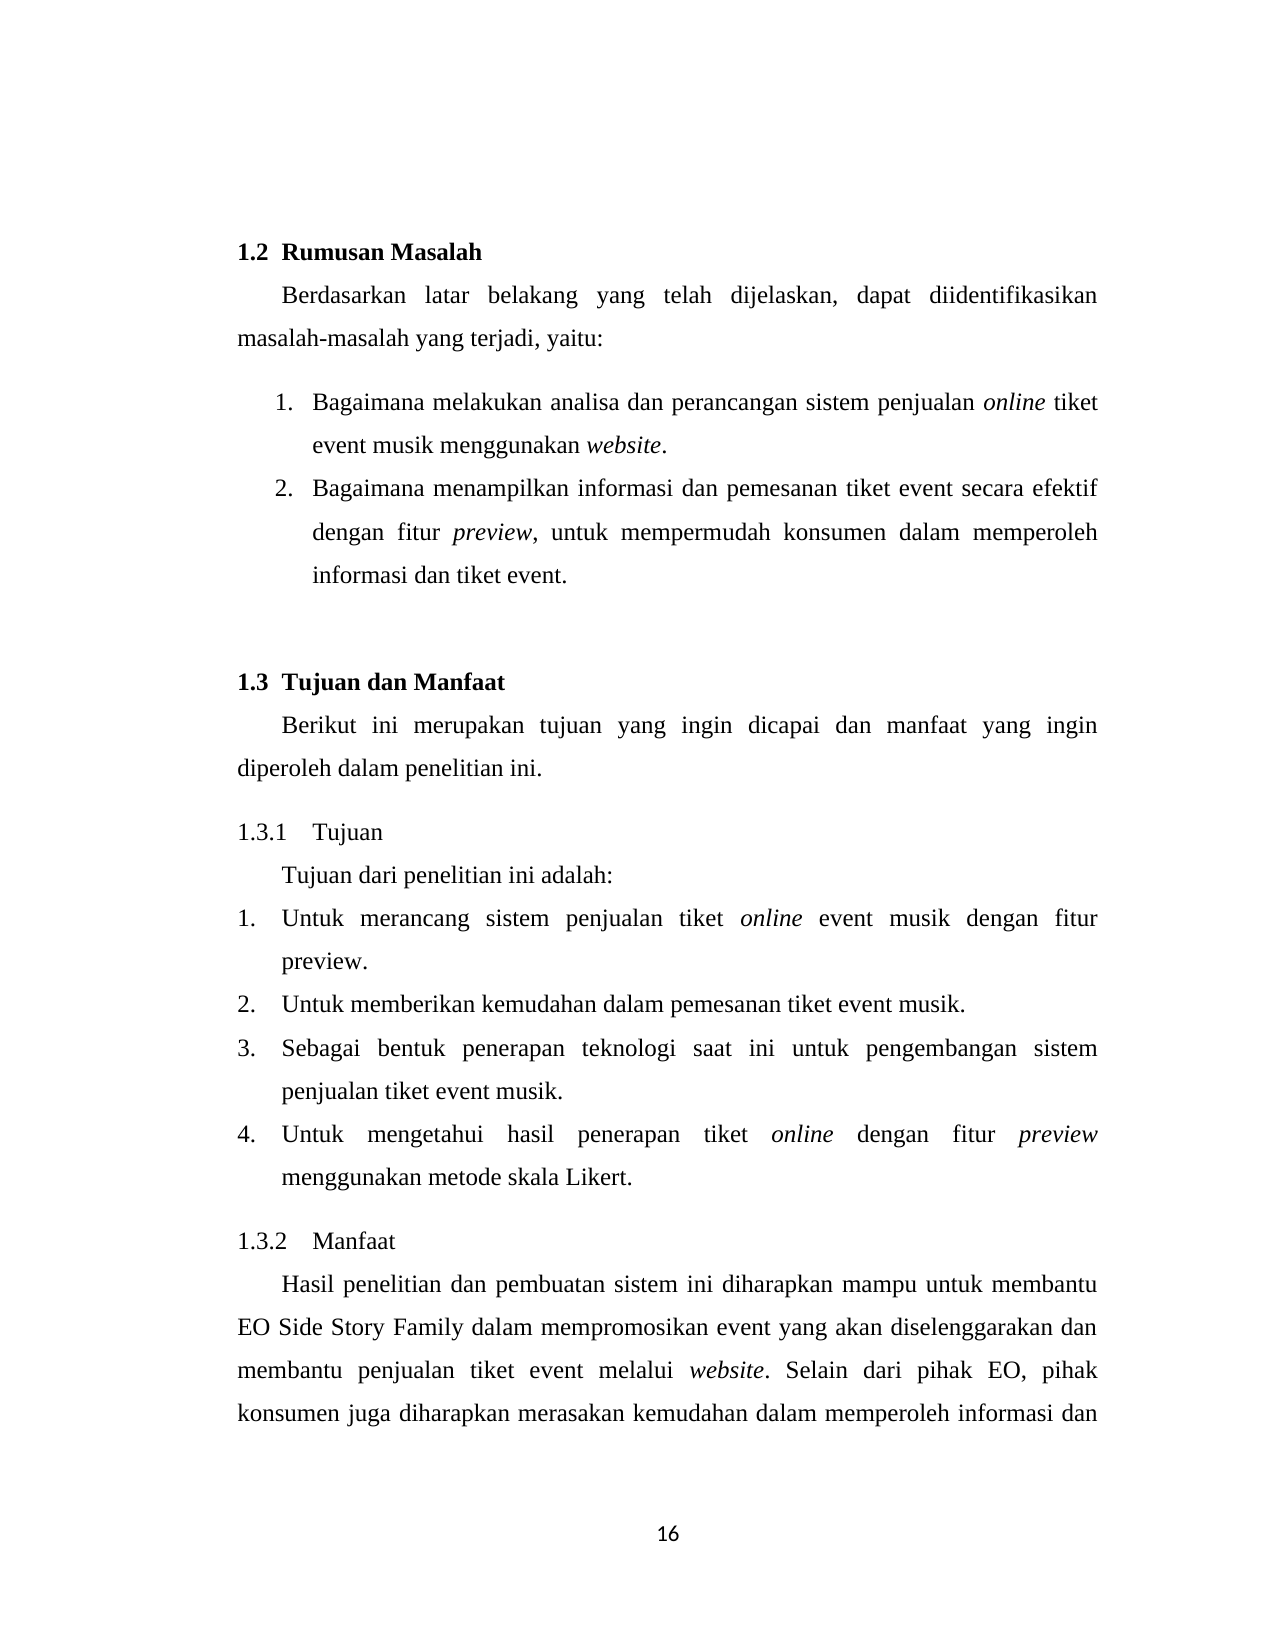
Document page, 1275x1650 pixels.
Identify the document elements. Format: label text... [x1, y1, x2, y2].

text Berikut ini merupakan tujuan yang ingin dicapai dan manfaat yang ingin diperoleh dalam penelitian ini. [237, 710, 1098, 782]
list Sebagai bentuk penerapan teknologi saat ini untuk pengembangan sistem penjualan tiket event musik. [237, 1033, 1098, 1104]
list Bagaimana menampilkan informasi dan pemesanan tiket event secara efektif dengan fitur preview, untuk mempermudah konsumen dalam memperoleh informasi dan tiket event. [274, 473, 1098, 588]
list Bagaimana melakukan analisa dan perancangan sistem penjualan online tiket event musik menggunakan website. [274, 387, 1098, 459]
subtitle Rumusan Masalah [237, 237, 1098, 266]
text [237, 1269, 1098, 1427]
list Untuk mengetahui hasil penerapan tiket online dengan fitur preview menggunakan metode skala Likert. [237, 1119, 1098, 1191]
text Berdasarkan latar belakang yang telah dijelaskan, dapat diidentifikasikan masalah-masalah yang terjadi, yaitu: [237, 280, 1098, 352]
list Untuk memberikan kemudahan dalam pemesanan tiket event musik. [237, 989, 1098, 1018]
text Tujuan dari penelitian ini adalah: [237, 860, 1098, 889]
list Untuk merancang sistem penjualan tiket online event musik dengan fitur preview. [237, 903, 1098, 975]
subtitle Manfaat [237, 1226, 1098, 1255]
subtitle Tujuan dan Manfaat [237, 667, 1098, 696]
subtitle Tujuan [237, 817, 1098, 846]
